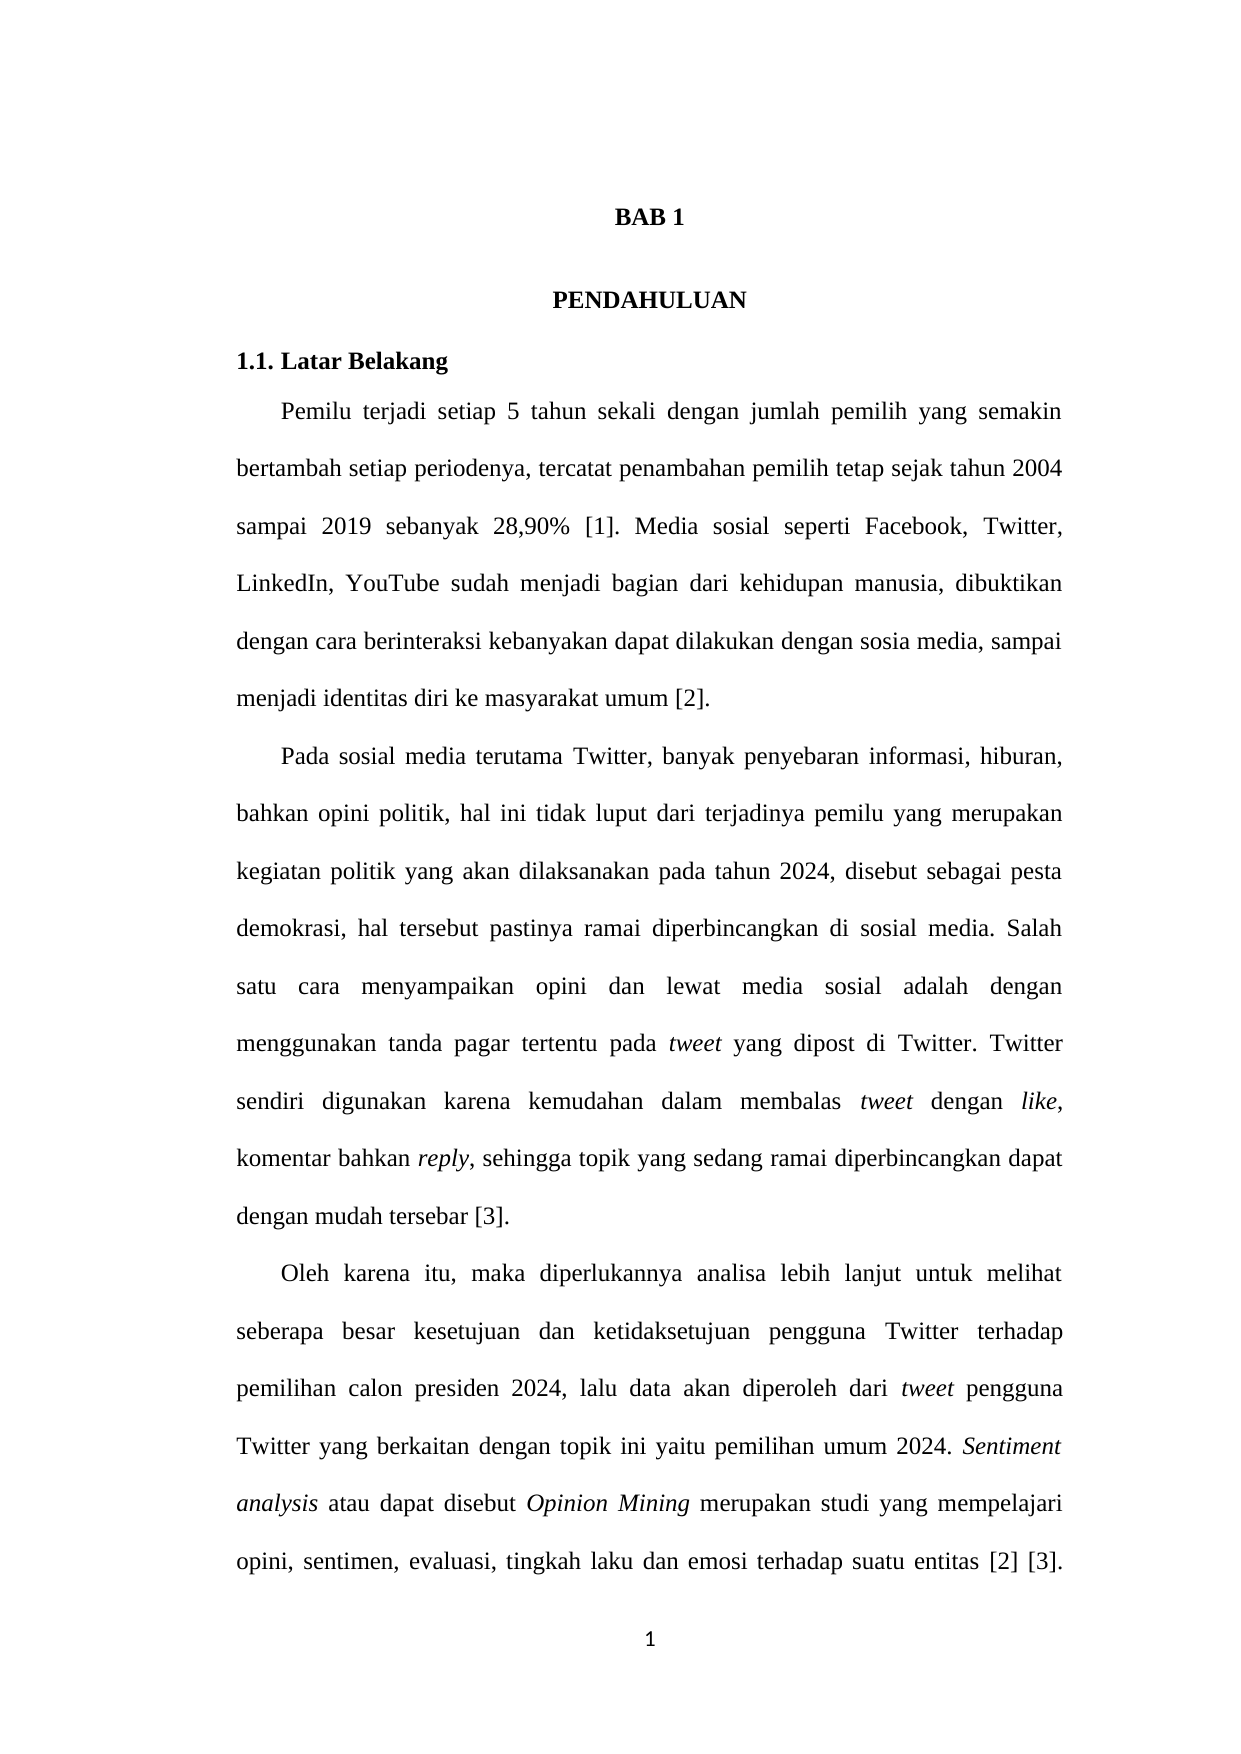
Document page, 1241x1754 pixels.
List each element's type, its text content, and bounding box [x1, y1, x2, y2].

subtitle PENDAHULUAN [236, 285, 1063, 313]
text Pada sosial media terutama Twitter, banyak penyebaran informasi, hiburan, bahkan opini politik, hal ini tidak luput dari terjadinya pemilu yang merupakan kegiatan politik yang akan dilaksanakan pada tahun 2024, disebut sebagai pesta demokrasi, hal tersebut pastinya ramai diperbincangkan di sosial media. Salah satu cara menyampaikan opini dan lewat media sosial adalah dengan menggunakan tanda pagar tertentu pada tweet yang dipost di Twitter. Twitter sendiri digunakan karena kemudahan dalam membalas tweet dengan like, komentar bahkan reply, sehingga topik yang sedang ramai diperbincangkan dapat dengan mudah tersebar . [236, 741, 1063, 1230]
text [236, 1258, 1063, 1575]
text Pemilu terjadi setiap 5 tahun sekali dengan jumlah pemilih yang semakin bertambah setiap periodenya, tercatat penambahan pemilih tetap sejak tahun 2004 sampai 2019 sebanyak 28,90% . Media sosial seperti Facebook, Twitter, LinkedIn, YouTube sudah menjadi bagian dari kehidupan manusia, dibuktikan dengan cara berinteraksi kebanyakan dapat dilakukan dengan sosia media, sampai menjadi identitas diri ke masyarakat umum . [236, 396, 1063, 712]
subtitle Latar Belakang [236, 341, 1063, 378]
subtitle BAB 1 [236, 202, 1063, 231]
